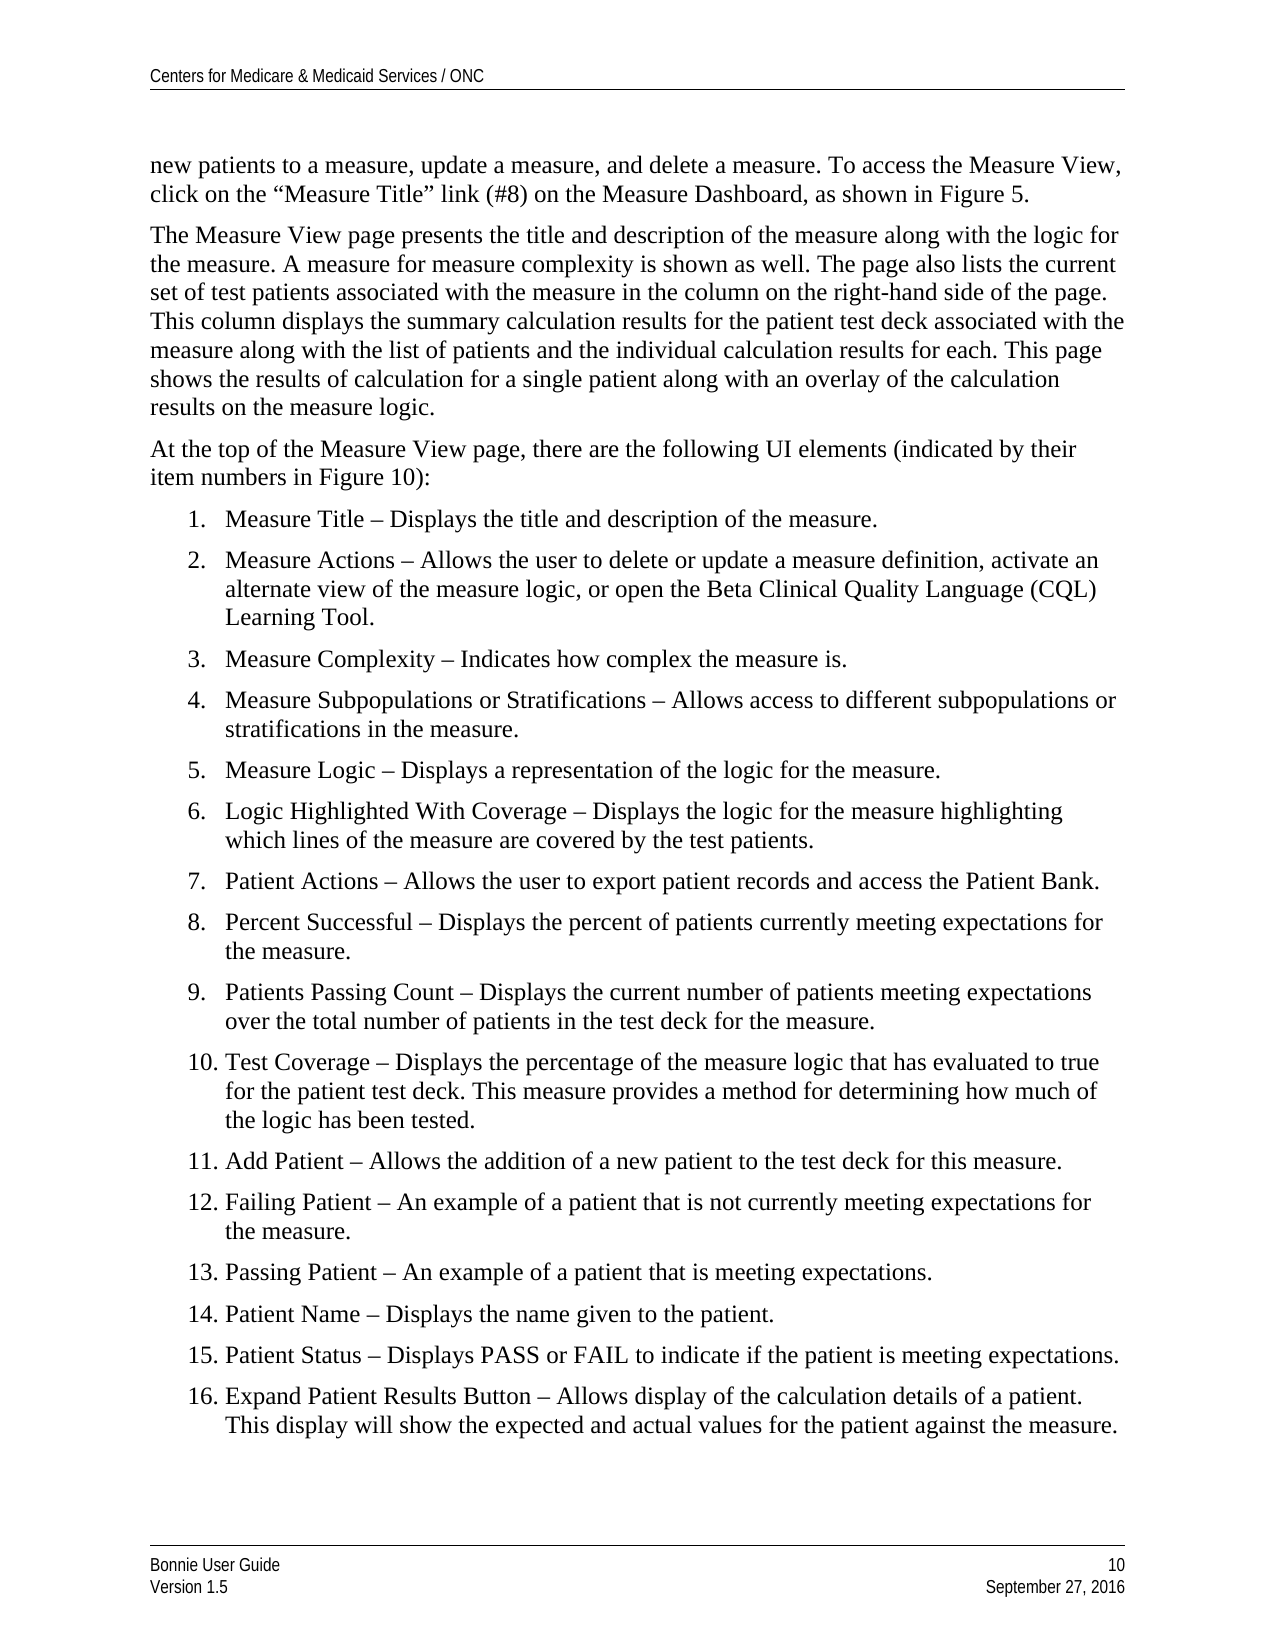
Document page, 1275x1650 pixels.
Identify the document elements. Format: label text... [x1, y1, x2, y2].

list Measure Complexity – Indicates how complex the measure is. [187, 644, 1125, 672]
list Measure Logic – Displays a representation of the logic for the measure. [187, 755, 1125, 784]
list Test Coverage – Displays the percentage of the measure logic that has evaluated to true for the patient test deck. This measure provides a method for determining how much of the logic has been tested. [187, 1047, 1125, 1134]
list Measure Title – Displays the title and description of the measure. [187, 504, 1125, 532]
list Expand Patient Results Button – Allows display of the calculation details of a patient. This display will show the expected and actual values for the patient against the measure. [187, 1381, 1125, 1439]
text At the top of the Measure View page, there are the following UI elements (indicated by their item numbers in Figure 10): [150, 434, 1125, 491]
list Patient Name – Displays the name given to the patient. [187, 1299, 1125, 1327]
list Percent Successful – Displays the percent of patients currently meeting expectations for the measure. [187, 907, 1125, 965]
list Logic Highlighted With Coverage – Displays the logic for the measure highlighting which lines of the measure are covered by the test patients. [187, 796, 1125, 854]
list Patients Passing Count – Displays the current number of patients meeting expectations over the total number of patients in the test deck for the measure. [187, 977, 1125, 1035]
list Failing Patient – An example of a patient that is not currently meeting expectations for the measure. [187, 1187, 1125, 1245]
list Patient Status – Displays PASS or FAIL to indicate if the patient is meeting expectations. [187, 1340, 1125, 1369]
list Measure Actions – Allows the user to delete or update a measure definition, activate an alternate view of the measure logic, or open the Beta Clinical Quality Language (CQL) Learning Tool. [187, 545, 1125, 631]
list Passing Patient – An example of a patient that is meeting expectations. [187, 1257, 1125, 1286]
list Patient Actions – Allows the user to export patient records and access the Patient Bank. [187, 866, 1125, 895]
list Measure Subpopulations or Stratifications – Allows access to different subpopulations or stratifications in the measure. [187, 685, 1125, 742]
text The Measure View page presents the title and description of the measure along with the logic for the measure. A measure for measure complexity is shown as well. The page also lists the current set of test patients associated with the measure in the column on the right-hand side of the page. This column displays the summary calculation results for the patient test deck associated with the measure along with the list of patients and the individual calculation results for each. This page shows the results of calculation for a single patient along with an overlay of the calculation results on the measure logic. [150, 220, 1125, 421]
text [150, 150, 1125, 207]
list Add Patient – Allows the addition of a new patient to the test deck for this measure. [187, 1146, 1125, 1175]
